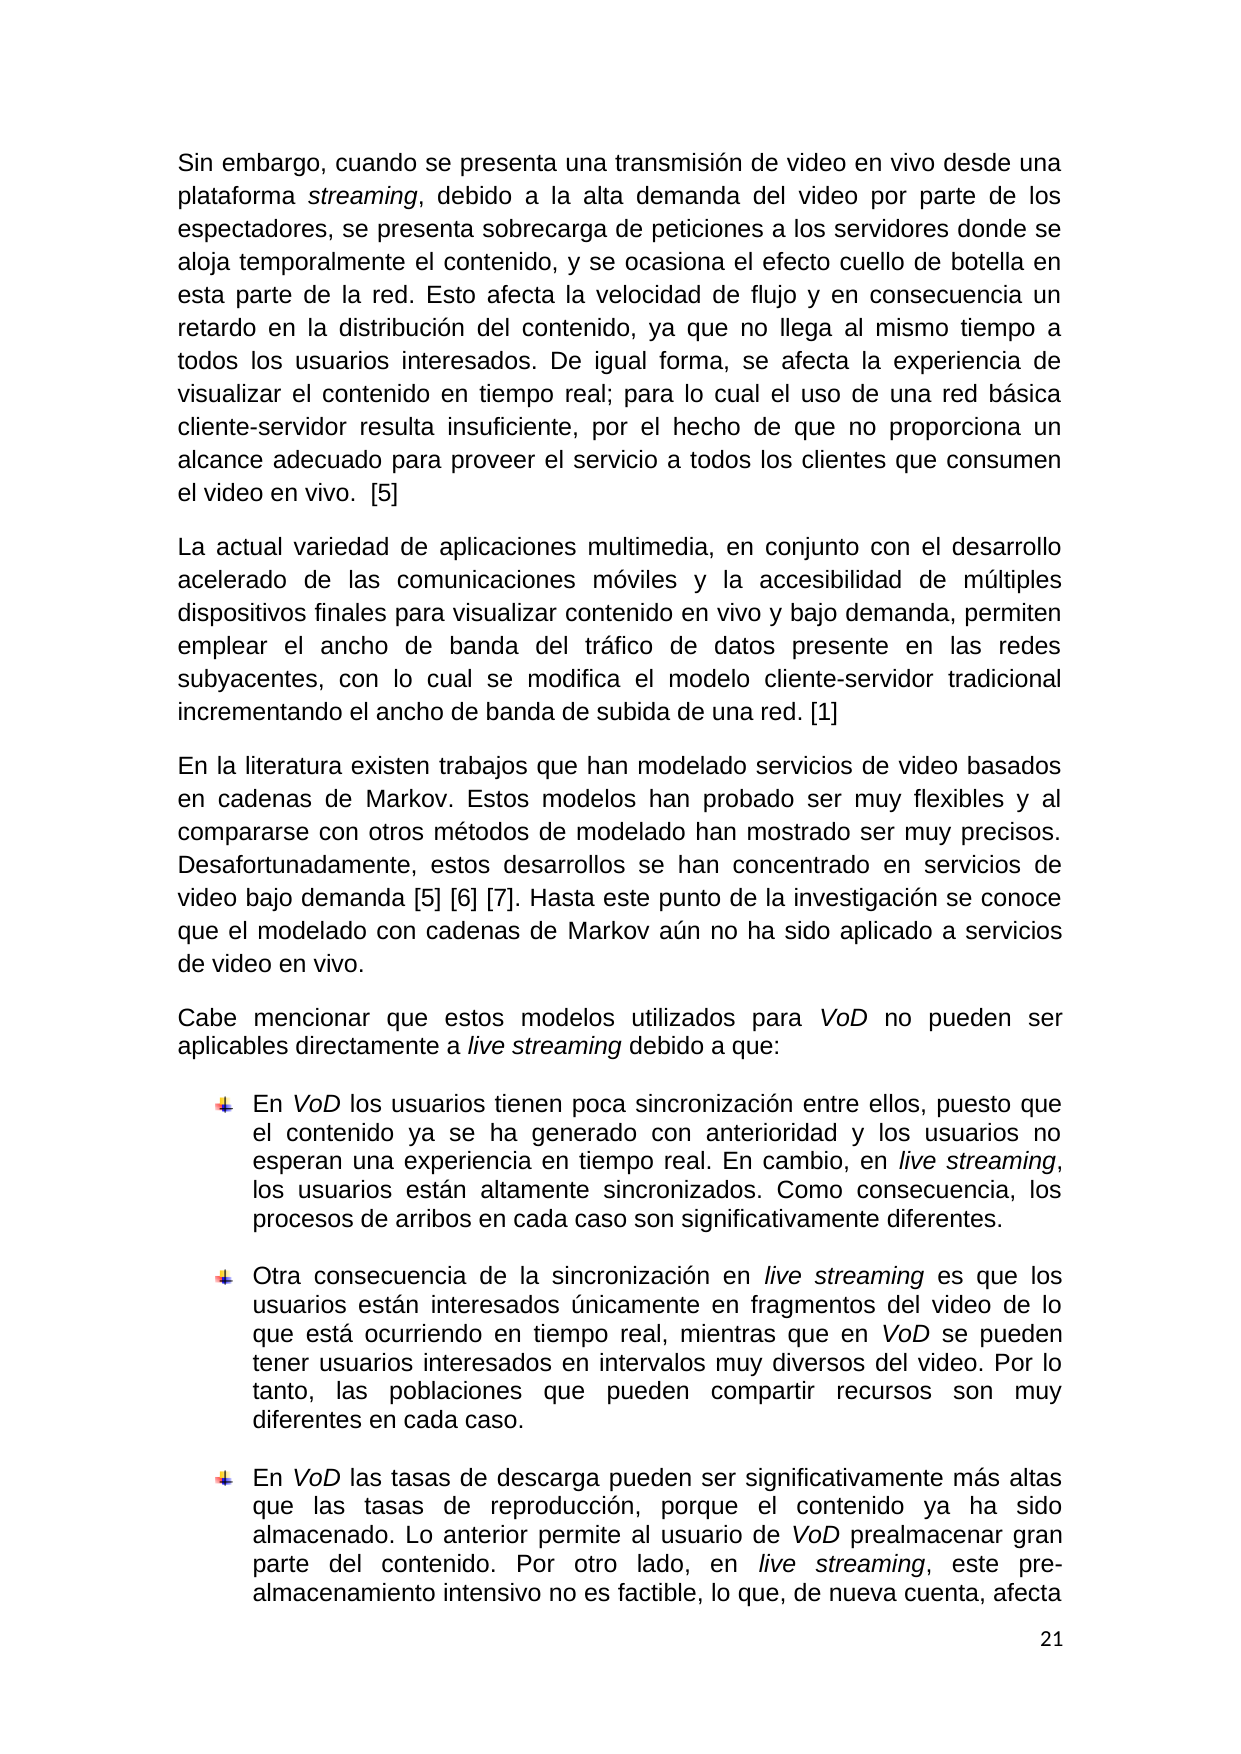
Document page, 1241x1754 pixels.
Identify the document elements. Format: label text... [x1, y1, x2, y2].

text Sin embargo, cuando se presenta una transmisión de video en vivo desde una plataforma streaming, debido a la alta demanda del video por parte de los espectadores, se presenta sobrecarga de peticiones a los servidores donde se aloja temporalmente el contenido, y se ocasiona el efecto cuello de botella en esta parte de la red. Esto afecta la velocidad de flujo y en consecuencia un retardo en la distribución del contenido, ya que no llega al mismo tiempo a todos los usuarios interesados. De igual forma, se afecta la experiencia de visualizar el contenido en tiempo real; para lo cual el uso de una red básica cliente-servidor resulta insuficiente, por el hecho de que no proporciona un alcance adecuado para proveer el servicio a todos los clientes que consumen el video en vivo. [177, 148, 1063, 507]
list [215, 1463, 1063, 1606]
list En VoD los usuarios tienen poca sincronización entre ellos, puesto que el contenido ya se ha generado con anterioridad y los usuarios no esperan una experiencia en tiempo real. En cambio, en live streaming, los usuarios están altamente sincronizados. Como consecuencia, los procesos de arribos en cada caso son significativamente diferentes. [215, 1089, 1063, 1233]
text En la literatura existen trabajos que han modelado servicios de video basados en cadenas de Markov. Estos modelos han probado ser muy flexibles y al compararse con otros métodos de modelado han mostrado ser muy precisos. Desafortunadamente, estos desarrollos se han concentrado en servicios de video bajo demanda. Hasta este punto de la investigación se conoce que el modelado con cadenas de Markov aún no ha sido aplicado a servicios de video en vivo. [177, 751, 1063, 977]
picture [215, 1469, 233, 1486]
picture [215, 1095, 233, 1113]
picture [215, 1268, 233, 1285]
text Cabe mencionar que estos modelos utilizados para VoD no pueden ser aplicables directamente a live streaming debido a que: [177, 1003, 1063, 1060]
text La actual variedad de aplicaciones multimedia, en conjunto con el desarrollo acelerado de las comunicaciones móviles y la accesibilidad de múltiples dispositivos finales para visualizar contenido en vivo y bajo demanda, permiten emplear el ancho de banda del tráfico de datos presente en las redes subyacentes, con lo cual se modifica el modelo cliente-servidor tradicional incrementando el ancho de banda de subida de una red. [1] [177, 532, 1063, 726]
list Otra consecuencia de la sincronización en live streaming es que los usuarios están interesados únicamente en fragmentos del video de lo que está ocurriendo en tiempo real, mientras que en VoD se pueden tener usuarios interesados en intervalos muy diversos del video. Por lo tanto, las poblaciones que pueden compartir recursos son muy diferentes en cada caso. [215, 1261, 1063, 1434]
